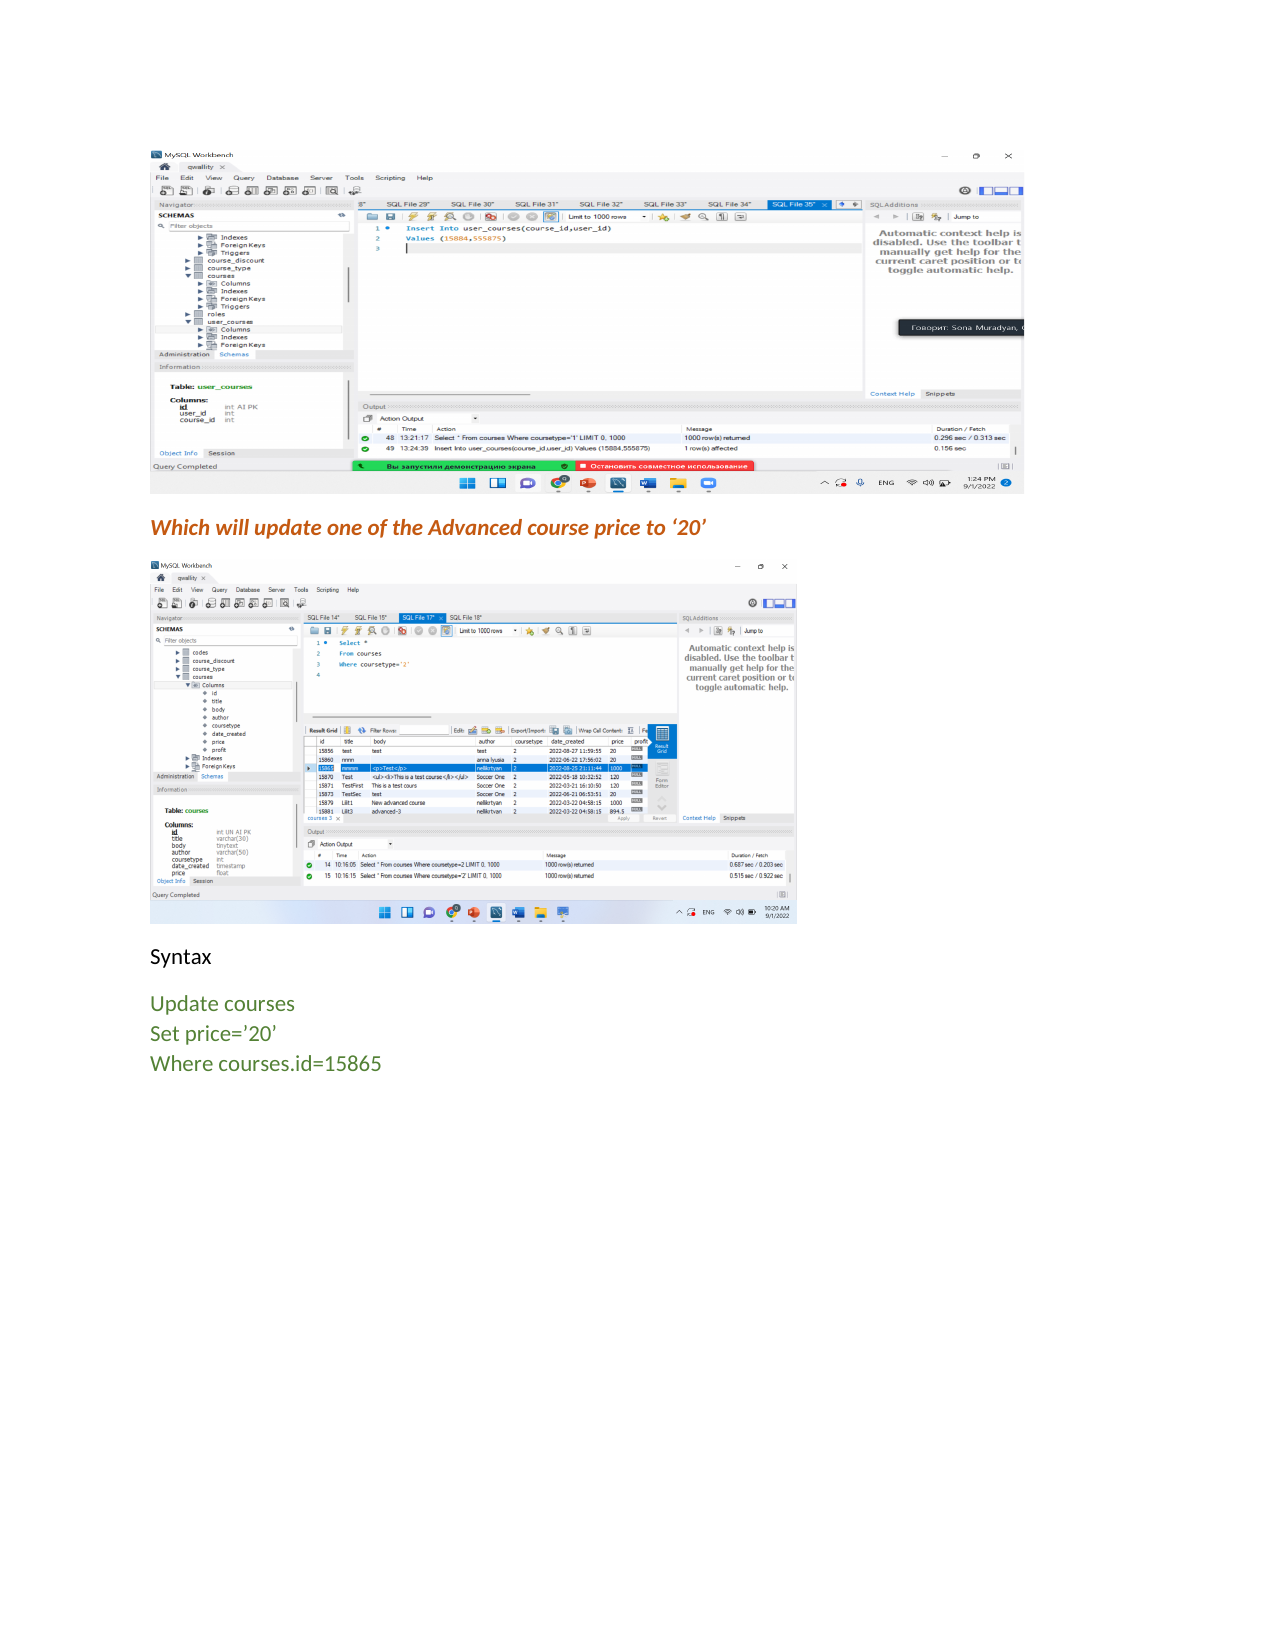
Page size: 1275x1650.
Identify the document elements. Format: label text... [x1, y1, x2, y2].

text Update courses [150, 989, 1125, 1017]
text Where courses.id=15865 [150, 1049, 1125, 1077]
picture [150, 559, 797, 924]
text Which will update one of the Advanced course price to ‘20’ [150, 513, 1125, 541]
text Set price=’20’ [150, 1019, 1125, 1047]
text Syntax [150, 942, 1125, 970]
picture [150, 150, 1025, 494]
